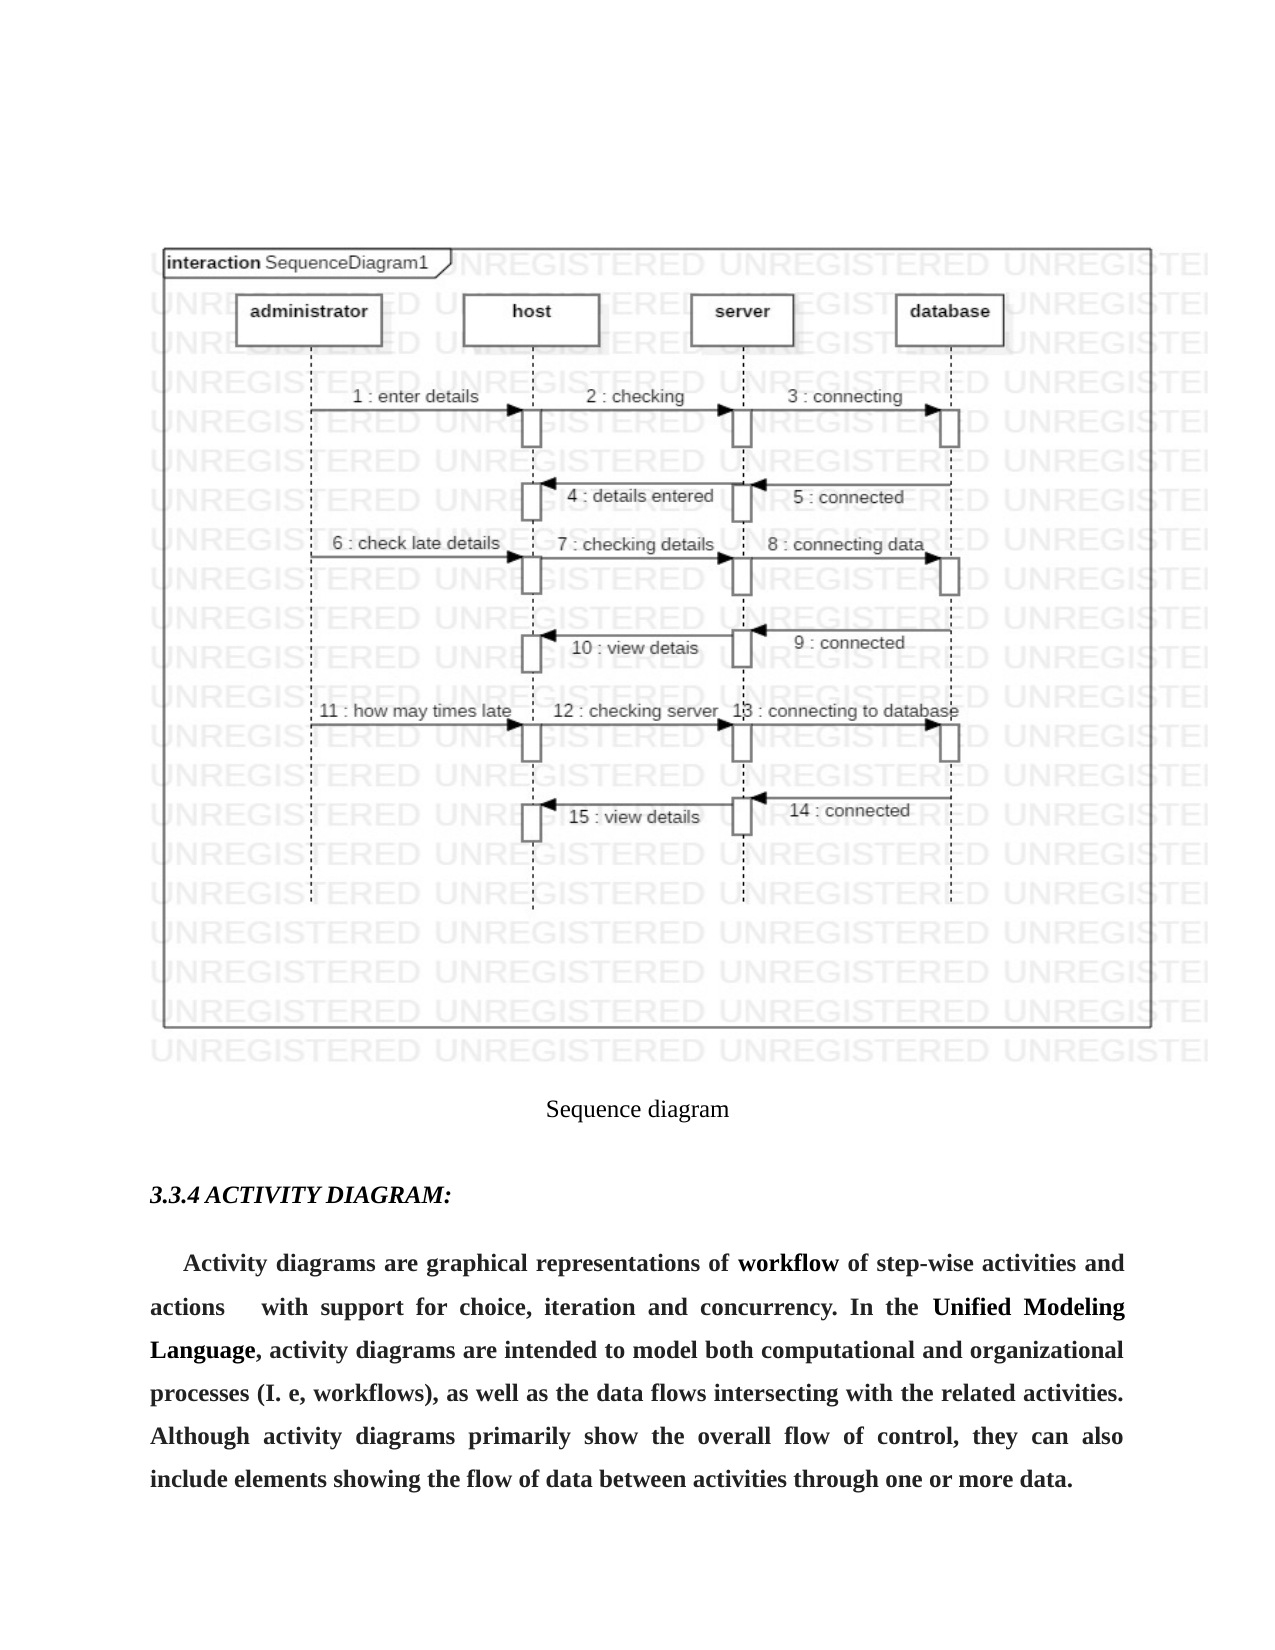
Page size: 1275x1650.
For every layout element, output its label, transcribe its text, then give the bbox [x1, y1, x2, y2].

text Sequence diagram [150, 1094, 1125, 1123]
text Activity diagrams are graphical representations of workflow of step-wise activities and actions with support for choice, iteration and concurrency. In the Unified Modeling Language, activity diagrams are intended to model both computational and organizational processes (I. e, workflows), as well as the data flows intersecting with the related activities. Although activity diagrams primarily show the overall flow of control, they can also include elements showing the flow of data between activities through one or more data. [150, 1248, 1125, 1493]
text 3.3.4 ACTIVITY DIAGRAM: [150, 1181, 1125, 1209]
picture [150, 236, 1208, 1080]
